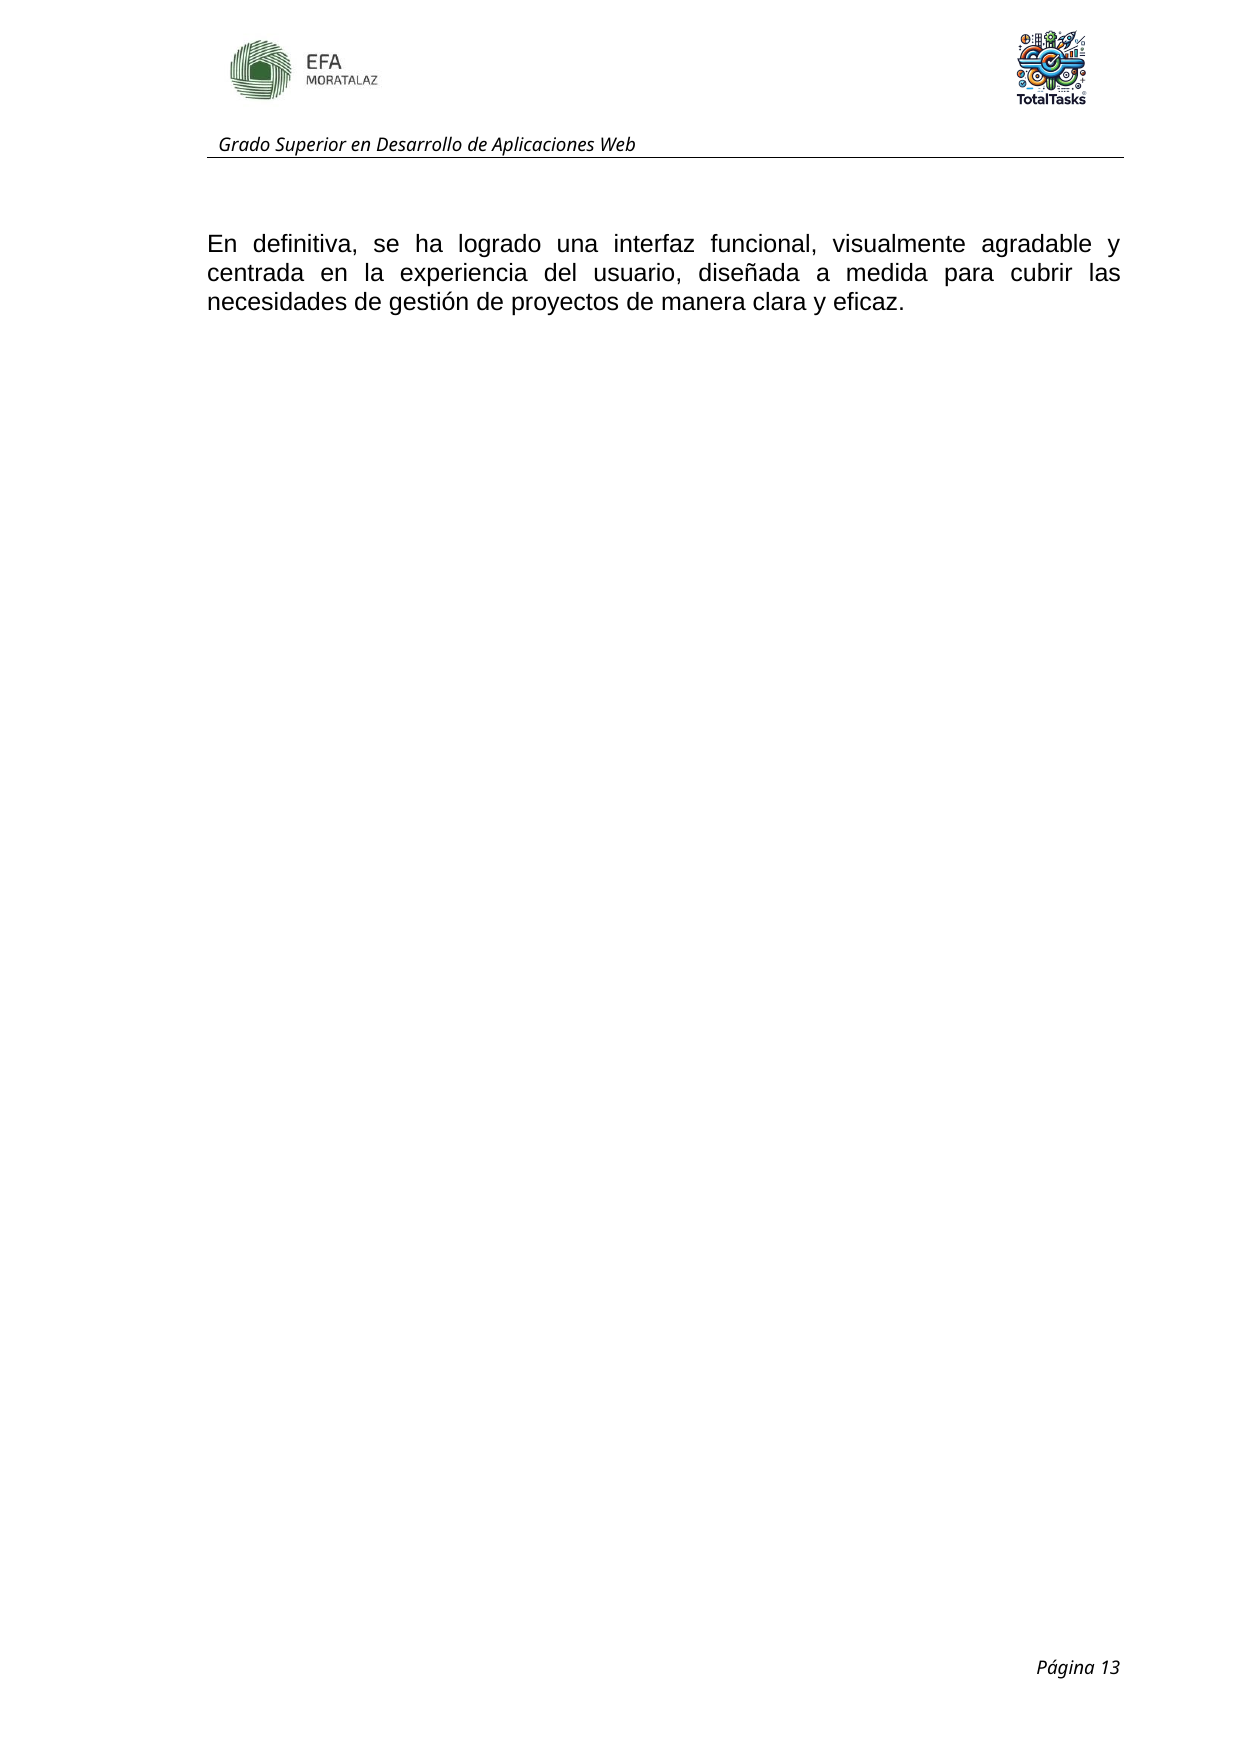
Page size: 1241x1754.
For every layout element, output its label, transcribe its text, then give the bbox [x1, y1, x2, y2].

picture [1000, 18, 1103, 120]
picture [206, 21, 410, 117]
text En definitiva, se ha logrado una interfaz funcional, visualmente agradable y centrada en la experiencia del usuario, diseñada a medida para cubrir las necesidades de gestión de proyectos de manera clara y eficaz. [207, 229, 1122, 317]
